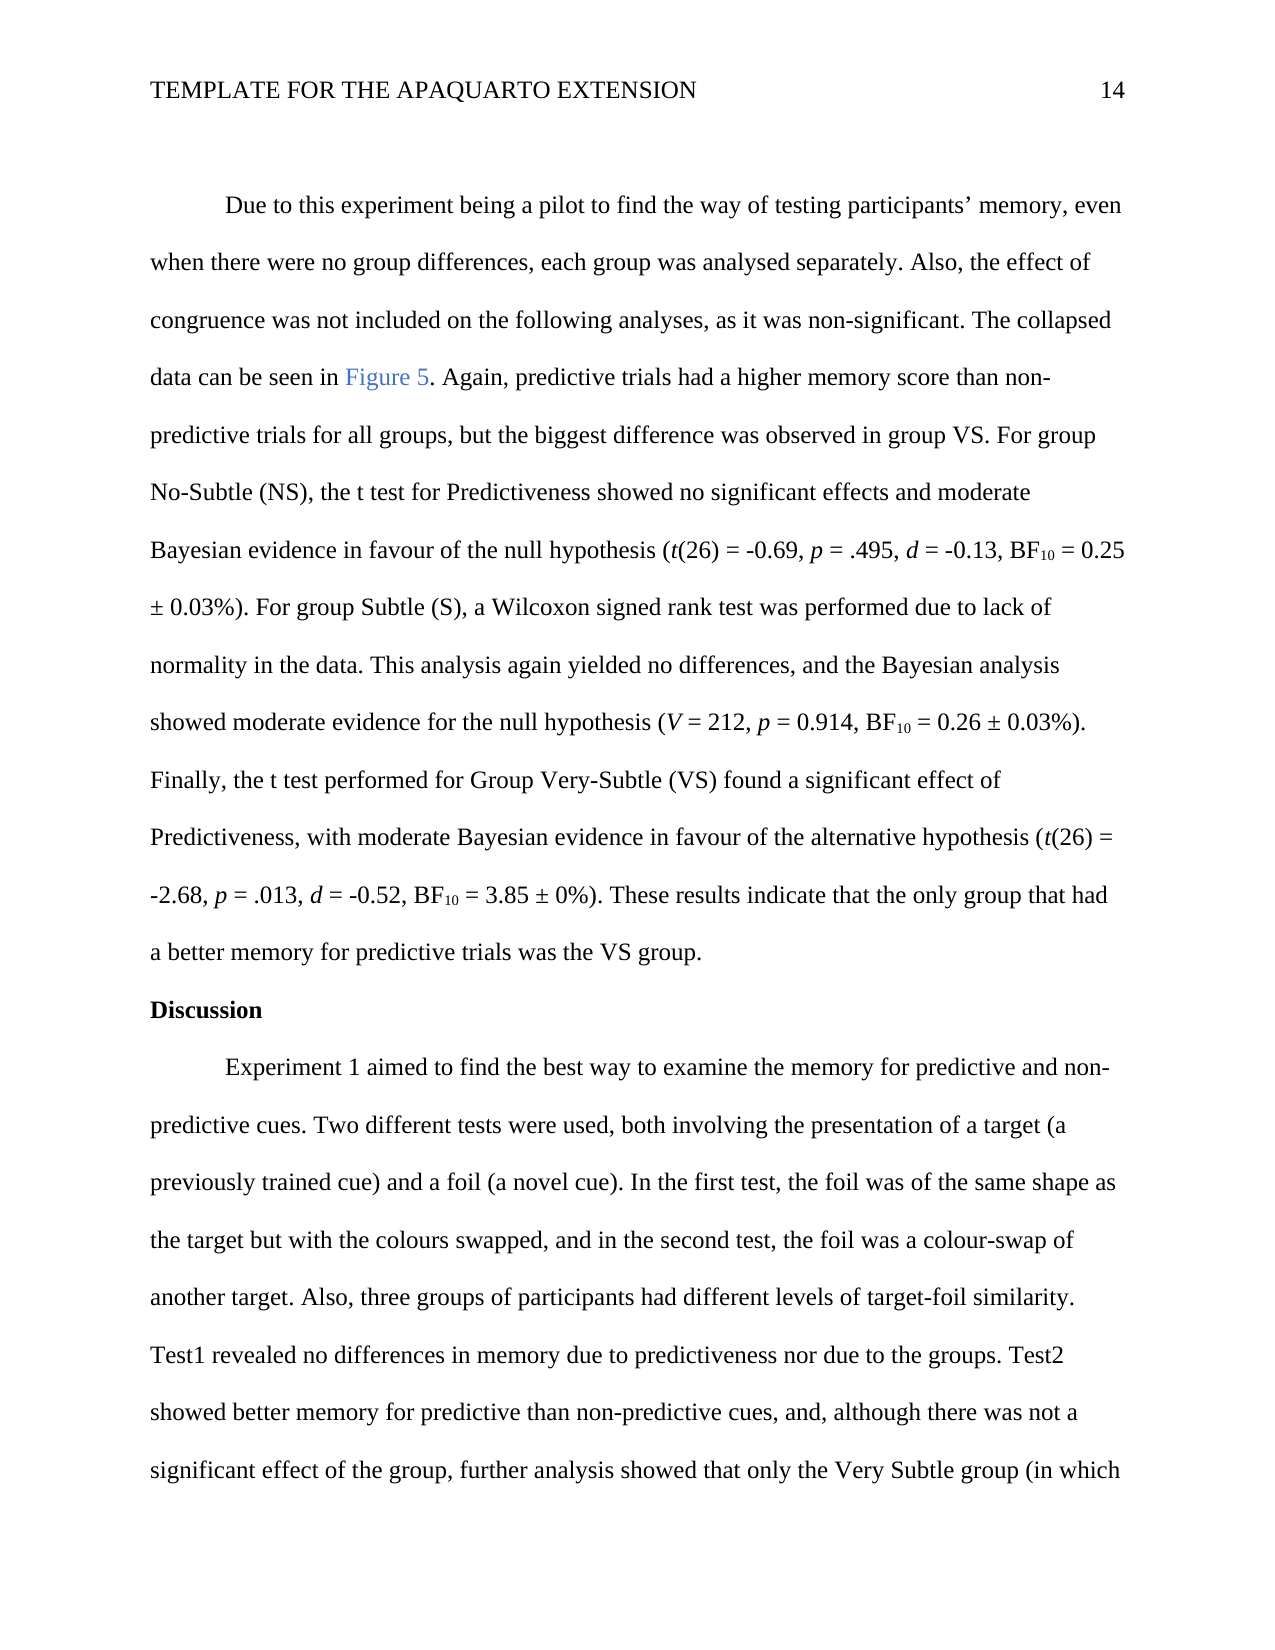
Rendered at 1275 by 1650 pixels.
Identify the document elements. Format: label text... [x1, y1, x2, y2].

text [150, 1052, 1125, 1484]
subtitle Discussion [150, 995, 1125, 1024]
text Due to this experiment being a pilot to find the way of testing participants’ memory, even when there were no group differences, each group was analysed separately. Also, the effect of congruence was not included on the following analyses, as it was non-significant. The collapsed data can be seen in Figure 5. Again, predictive trials had a higher memory score than non-predictive trials for all groups, but the biggest difference was observed in group VS. For group No-Subtle (NS), the t test for Predictiveness showed no significant effects and moderate Bayesian evidence in favour of the null hypothesis (t(26) = -0.69, p = .495, d = -0.13, BF10 = 0.25 ± 0.03%). For group Subtle (S), a Wilcoxon signed rank test was performed due to lack of normality in the data. This analysis again yielded no differences, and the Bayesian analysis showed moderate evidence for the null hypothesis (V = 212, p = 0.914, BF10 = 0.26 ± 0.03%). Finally, the t test performed for Group Very-Subtle (VS) found a significant effect of Predictiveness, with moderate Bayesian evidence in favour of the alternative hypothesis (t(26) = -2.68, p = .013, d = -0.52, BF10 = 3.85 ± 0%). These results indicate that the only group that had a better memory for predictive trials was the VS group. [150, 190, 1125, 966]
